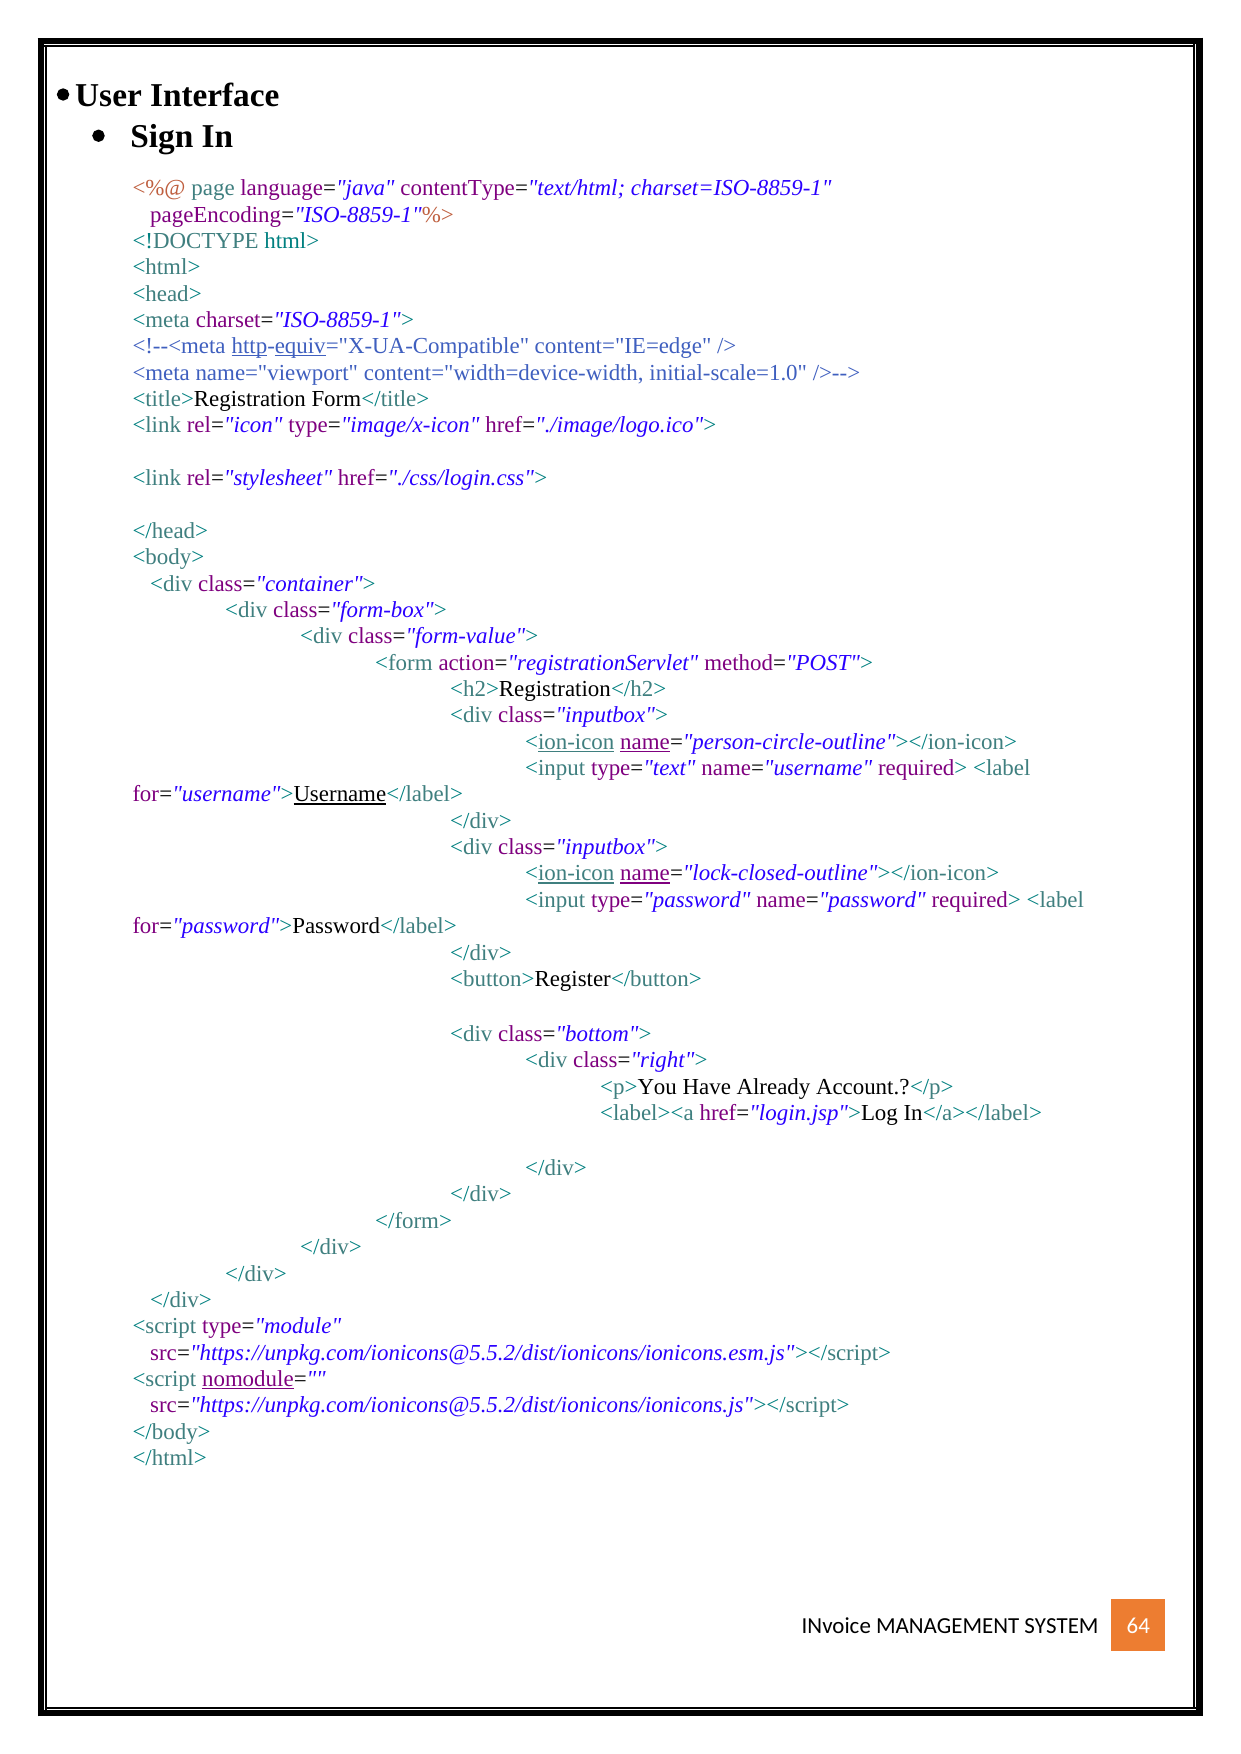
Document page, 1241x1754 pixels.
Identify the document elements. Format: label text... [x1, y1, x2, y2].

text pageEncoding="ISO-8859-1"%> [132, 201, 1165, 227]
text <div class="container"> [132, 569, 1165, 596]
text <p>You Have Already Account.?</p> [132, 1073, 1165, 1099]
text <meta charset="ISO-8859-1"> [132, 306, 1165, 332]
text </div> [132, 807, 1165, 833]
text <!DOCTYPE html> [132, 227, 1165, 253]
text <meta name="viewport" content="width=device-width, initial-scale=1.0" />--> [132, 359, 1165, 385]
text <input type="text" name="username" required> <label for="username">Username</label> [132, 754, 1165, 807]
text <body> [132, 543, 1165, 569]
text </div> [132, 1286, 1165, 1312]
text <form action="registrationServlet" method="POST"> [132, 649, 1165, 675]
text <title>Registration Form</title> [132, 385, 1165, 411]
list Sign In [93, 116, 1165, 155]
text </form> [132, 1207, 1165, 1233]
text <div class="inputbox"> [132, 701, 1165, 728]
text <!--<meta http-equiv="X-UA-Compatible" content="IE=edge" /> [132, 332, 1165, 359]
text <div class="bottom"> [132, 1020, 1165, 1046]
text </div> [132, 1154, 1165, 1181]
text <script type="module" [132, 1312, 1165, 1339]
text </div> [132, 938, 1165, 965]
text <label><a href="login.jsp">Log In</a></label> [132, 1099, 1165, 1125]
text src="https://unpkg.com/ionicons@5.5.2/dist/ionicons/ionicons.esm.js"></script> [132, 1339, 1165, 1365]
text <div class="inputbox"> [132, 833, 1165, 859]
list User Interface [57, 75, 1165, 113]
text src="https://unpkg.com/ionicons@5.5.2/dist/ionicons/ionicons.js"></script> [132, 1391, 1165, 1418]
text <div class="form-box"> [132, 596, 1165, 622]
text <link rel="stylesheet" href="./css/login.css"> [132, 464, 1165, 491]
text <div class="form-value"> [132, 622, 1165, 649]
text <link rel="icon" type="image/x-icon" href="./image/logo.ico"> [132, 411, 1165, 438]
text </div> [132, 1181, 1165, 1207]
text <button>Register</button> [132, 965, 1165, 991]
text </body> [132, 1418, 1165, 1444]
text <head> [132, 280, 1165, 306]
text <html> [132, 253, 1165, 280]
text <%@ page language="java" contentType="text/html; charset=ISO-8859-1" [132, 174, 1165, 201]
text <input type="password" name="password" required> <label for="password">Password</label> [132, 886, 1165, 938]
text </div> [132, 1259, 1165, 1286]
text <ion-icon name="person-circle-outline"></ion-icon> [132, 728, 1165, 754]
text <div class="right"> [132, 1046, 1165, 1073]
text </head> [132, 517, 1165, 543]
text </html> [132, 1444, 1165, 1470]
text <ion-icon name="lock-closed-outline"></ion-icon> [132, 859, 1165, 886]
text <script nomodule="" [132, 1365, 1165, 1391]
text </div> [132, 1233, 1165, 1259]
text <h2>Registration</h2> [132, 675, 1165, 701]
